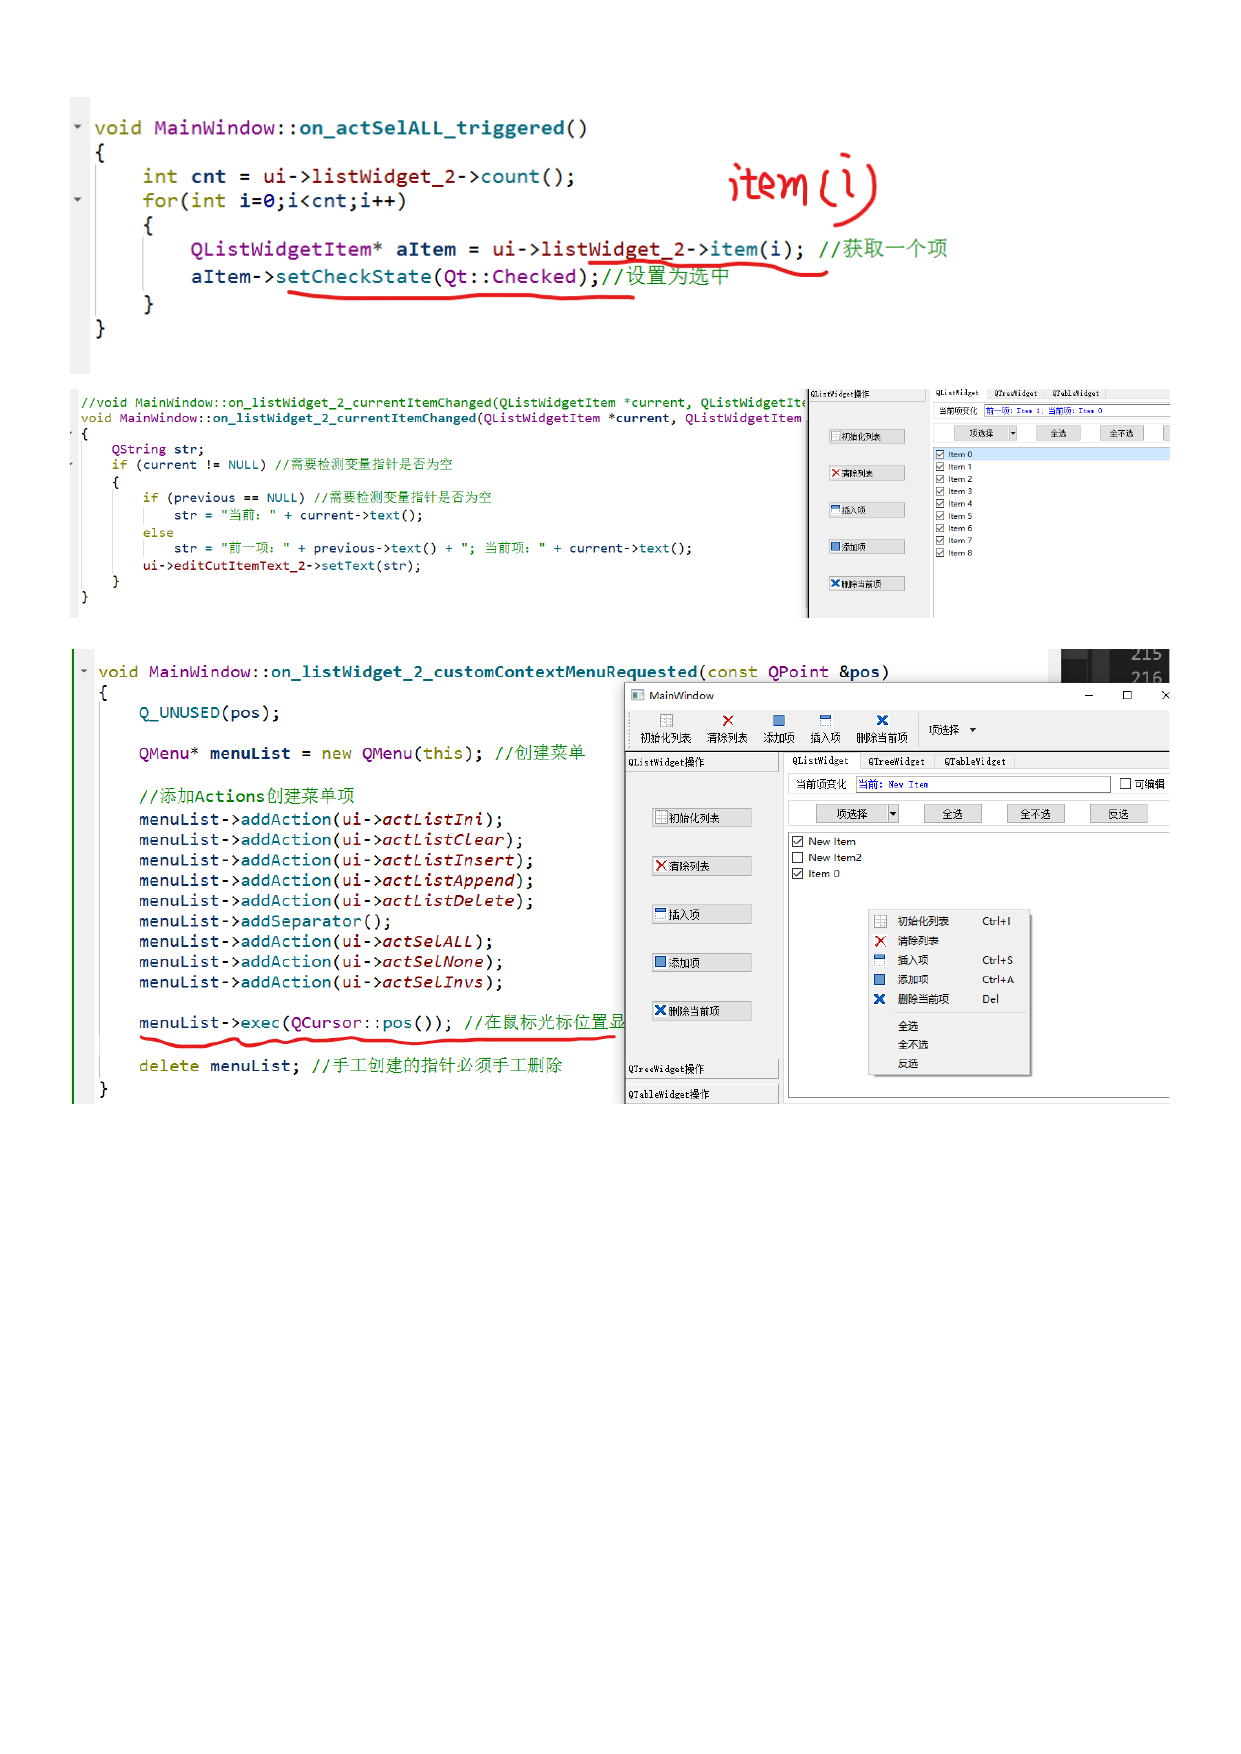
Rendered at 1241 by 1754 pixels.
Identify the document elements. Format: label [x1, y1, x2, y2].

picture [69, 97, 1169, 374]
picture [69, 389, 1170, 618]
picture [69, 649, 1170, 1104]
